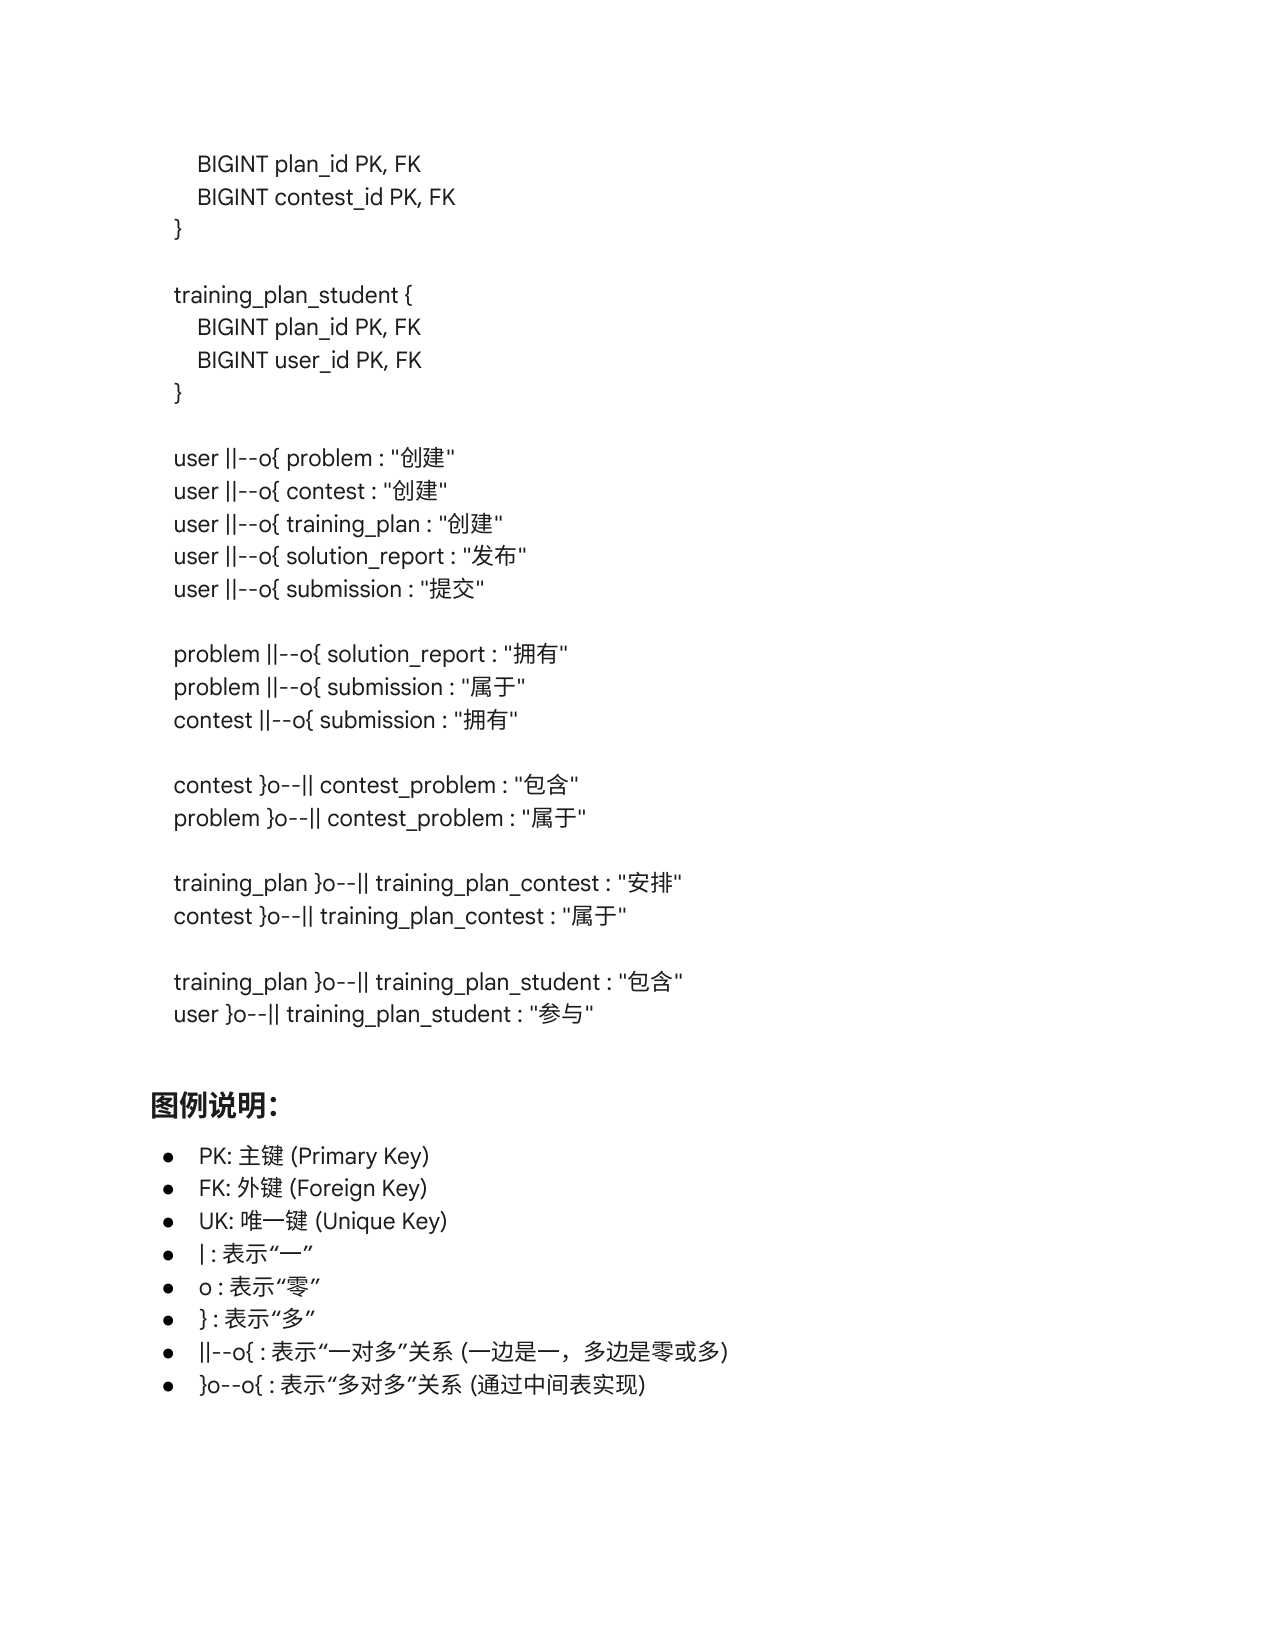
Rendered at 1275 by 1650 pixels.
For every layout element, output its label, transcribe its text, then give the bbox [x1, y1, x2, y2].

subtitle 图例说明： [150, 1088, 1125, 1124]
list PK: 主键 (Primary Key) [161, 1142, 1125, 1171]
list ||--o{ : 表示“一对多”关系 (一边是一，多边是零或多) [161, 1338, 1125, 1367]
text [150, 150, 1125, 1059]
list }o--o{ : 表示“多对多”关系 (通过中间表实现) [161, 1371, 1125, 1400]
list | : 表示“一” [161, 1240, 1125, 1269]
list FK: 外键 (Foreign Key) [161, 1175, 1125, 1203]
list UK: 唯一键 (Unique Key) [161, 1207, 1125, 1236]
list } : 表示“多” [161, 1306, 1125, 1334]
list o : 表示“零” [161, 1273, 1125, 1302]
